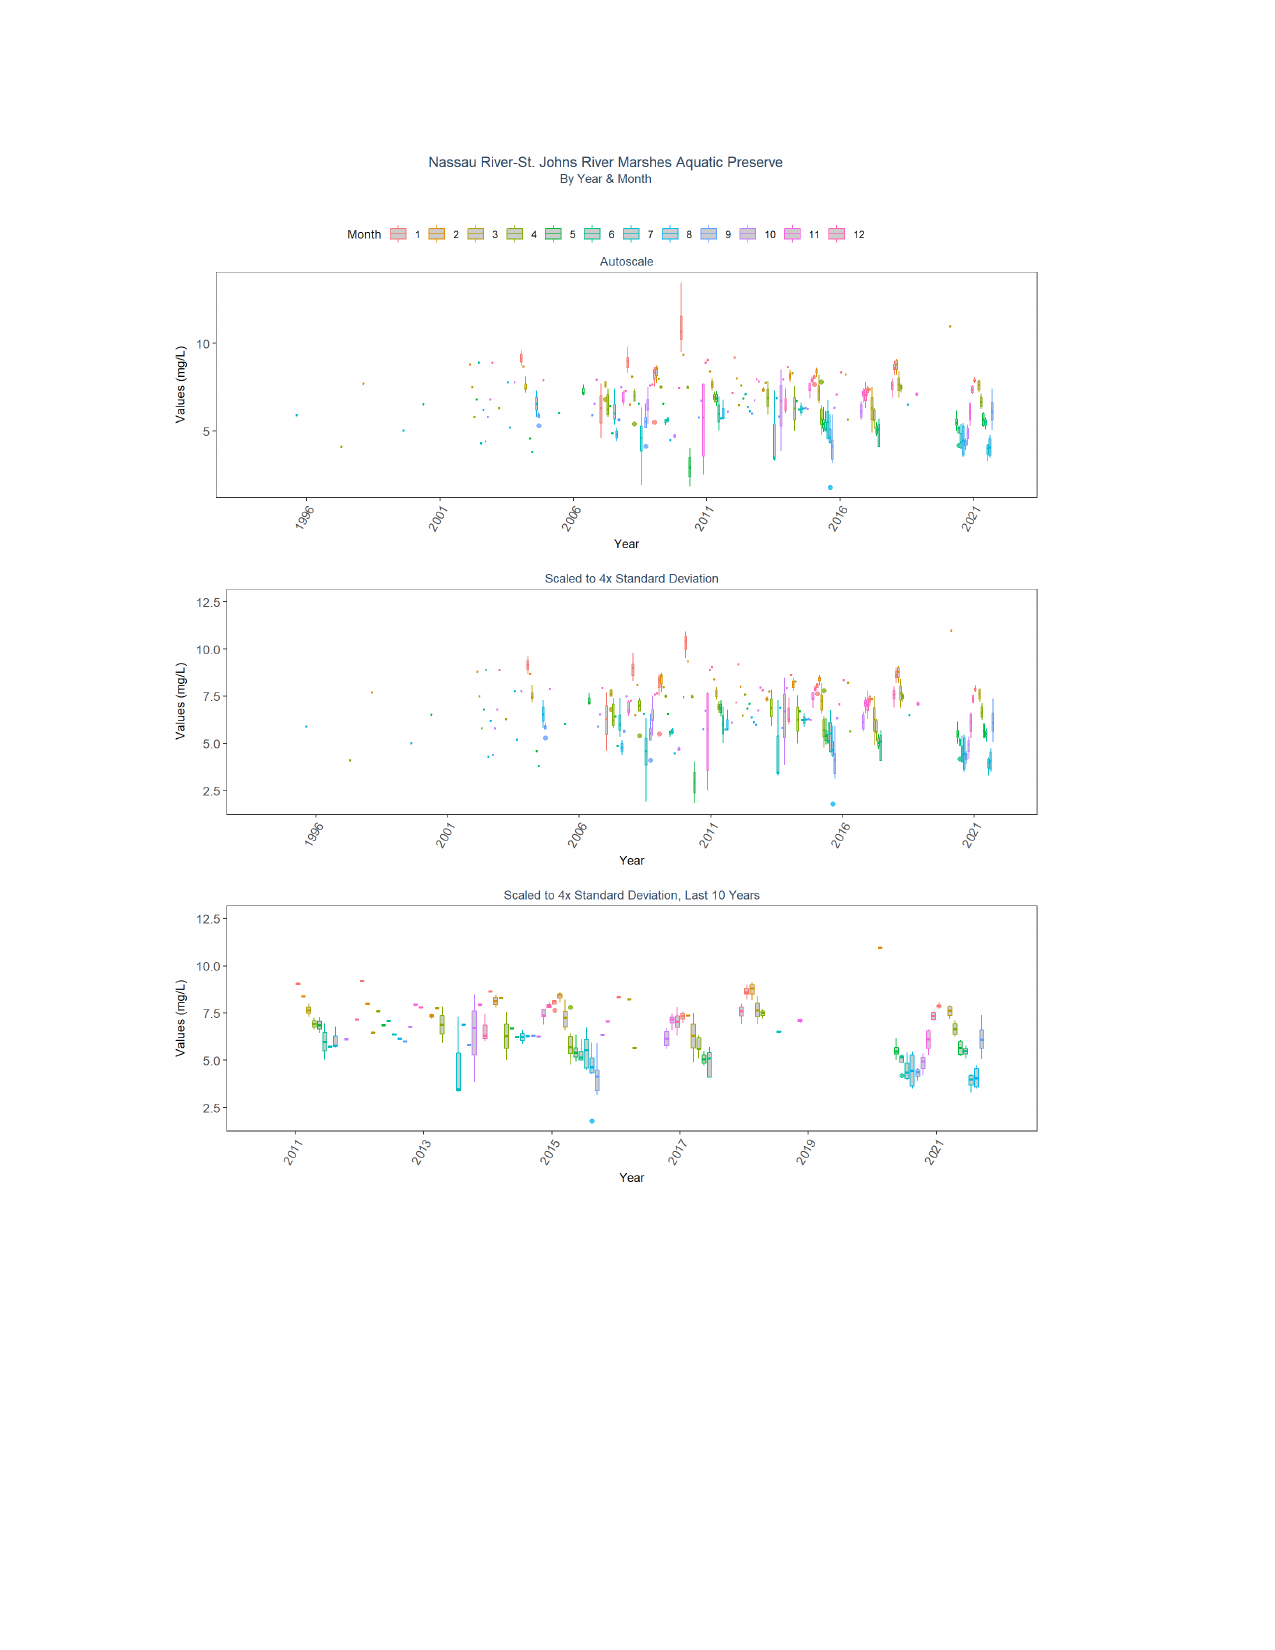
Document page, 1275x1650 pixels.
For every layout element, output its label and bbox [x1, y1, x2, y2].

picture [168, 150, 1044, 1200]
